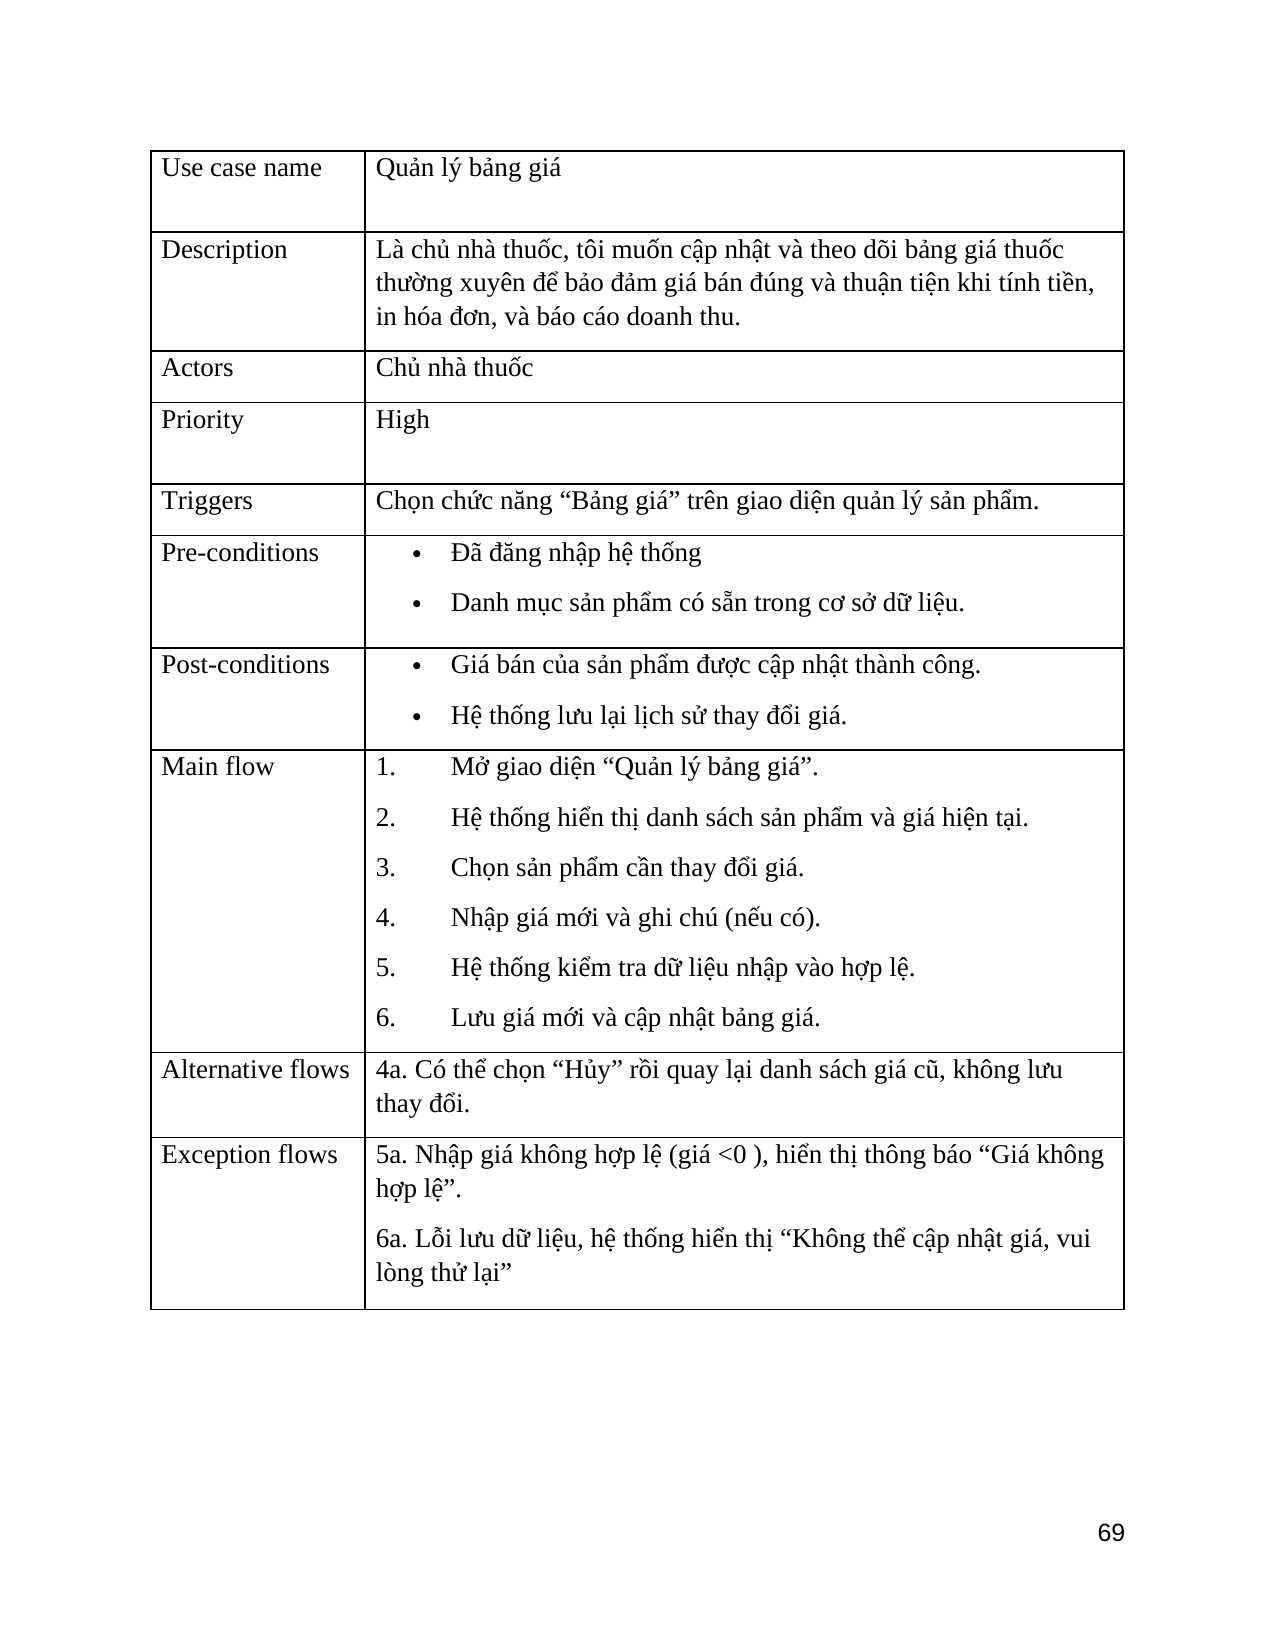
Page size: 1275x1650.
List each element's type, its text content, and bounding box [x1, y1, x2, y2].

table_cell Exception flows [152, 1138, 364, 1309]
table_cell Actors [152, 352, 364, 402]
table_cell 4a. Có thể chọn “Hủy” rồi quay lại danh sách giá cũ, không lưu thay đổi. [366, 1053, 1123, 1137]
table_cell Post-conditions [152, 649, 364, 749]
table_cell Giá bán của sản phẩm được cập nhật thành công. Hệ thống lưu lại lịch sử thay đổi giá. [366, 649, 1123, 749]
table_cell Là chủ nhà thuốc, tôi muốn cập nhật và theo dõi bảng giá thuốc thường xuyên để bảo đảm giá bán đúng và thuận tiện khi tính tiền, in hóa đơn, và báo cáo doanh thu. [366, 233, 1123, 350]
table_cell Chọn chức năng “Bảng giá” trên giao diện quản lý sản phẩm. [366, 485, 1123, 534]
table_cell Use case name [152, 152, 364, 231]
table_cell 5a. Nhập giá không hợp lệ (giá <0 ), hiển thị thông báo “Giá không hợp lệ”. 6a. Lỗi lưu dữ liệu, hệ thống hiển thị “Không thể cập nhật giá, vui lòng thử lại” [366, 1138, 1123, 1309]
table_cell Priority [152, 403, 364, 483]
table_cell Description [152, 233, 364, 350]
table_cell 1. Mở giao diện “Quản lý bảng giá”. 2. Hệ thống hiển thị danh sách sản phẩm và giá hiện tại. 3. Chọn sản phẩm cần thay đổi giá. 4. Nhập giá mới và ghi chú (nếu có). 5. Hệ thống kiểm tra dữ liệu nhập vào hợp lệ. 6. Lưu giá mới và cập nhật bảng giá. [366, 751, 1123, 1052]
table_cell Main flow [152, 751, 364, 1052]
table_cell High [366, 403, 1123, 483]
table_cell Chủ nhà thuốc [366, 352, 1123, 402]
table_cell Triggers [152, 485, 364, 534]
table_cell Quản lý bảng giá [366, 152, 1123, 231]
table_cell Pre-conditions [152, 536, 364, 647]
table_cell Alternative flows [152, 1053, 364, 1137]
table_cell Đã đăng nhập hệ thống Danh mục sản phẩm có sẵn trong cơ sở dữ liệu. [366, 536, 1123, 647]
